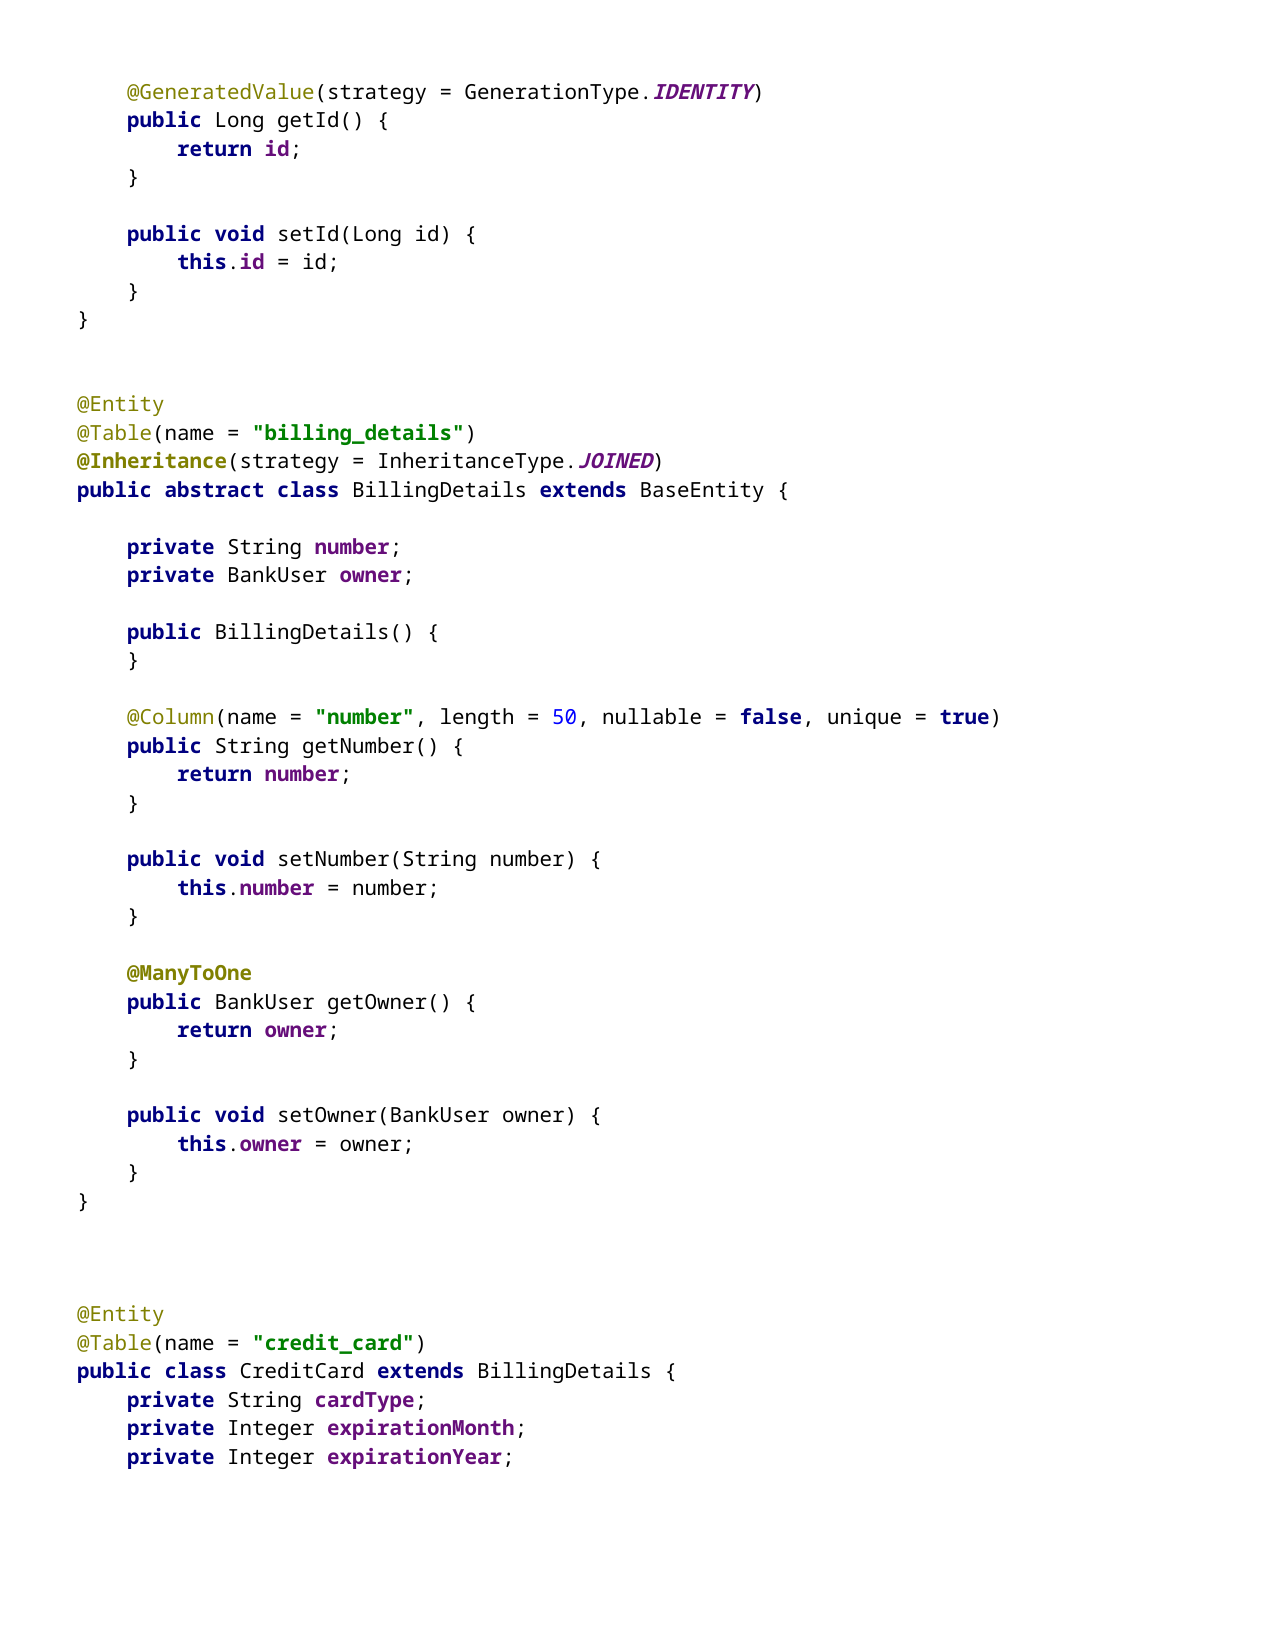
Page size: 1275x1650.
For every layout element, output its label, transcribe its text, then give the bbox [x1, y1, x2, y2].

text @Entity @Table(name = "billing_details") @Inheritance(strategy = InheritanceType.JOINED) public abstract class BillingDetails extends BaseEntity { private String number; private BankUser owner; public BillingDetails() { } @Column(name = "number", length = 50, nullable = false, unique = true) public String getNumber() { return number; } public void setNumber(String number) { this.number = number; } @ManyToOne public BankUser getOwner() { return owner; } public void setOwner(BankUser owner) { this.owner = owner; } } [77, 389, 1198, 1214]
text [77, 1299, 1198, 1499]
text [77, 77, 1198, 333]
